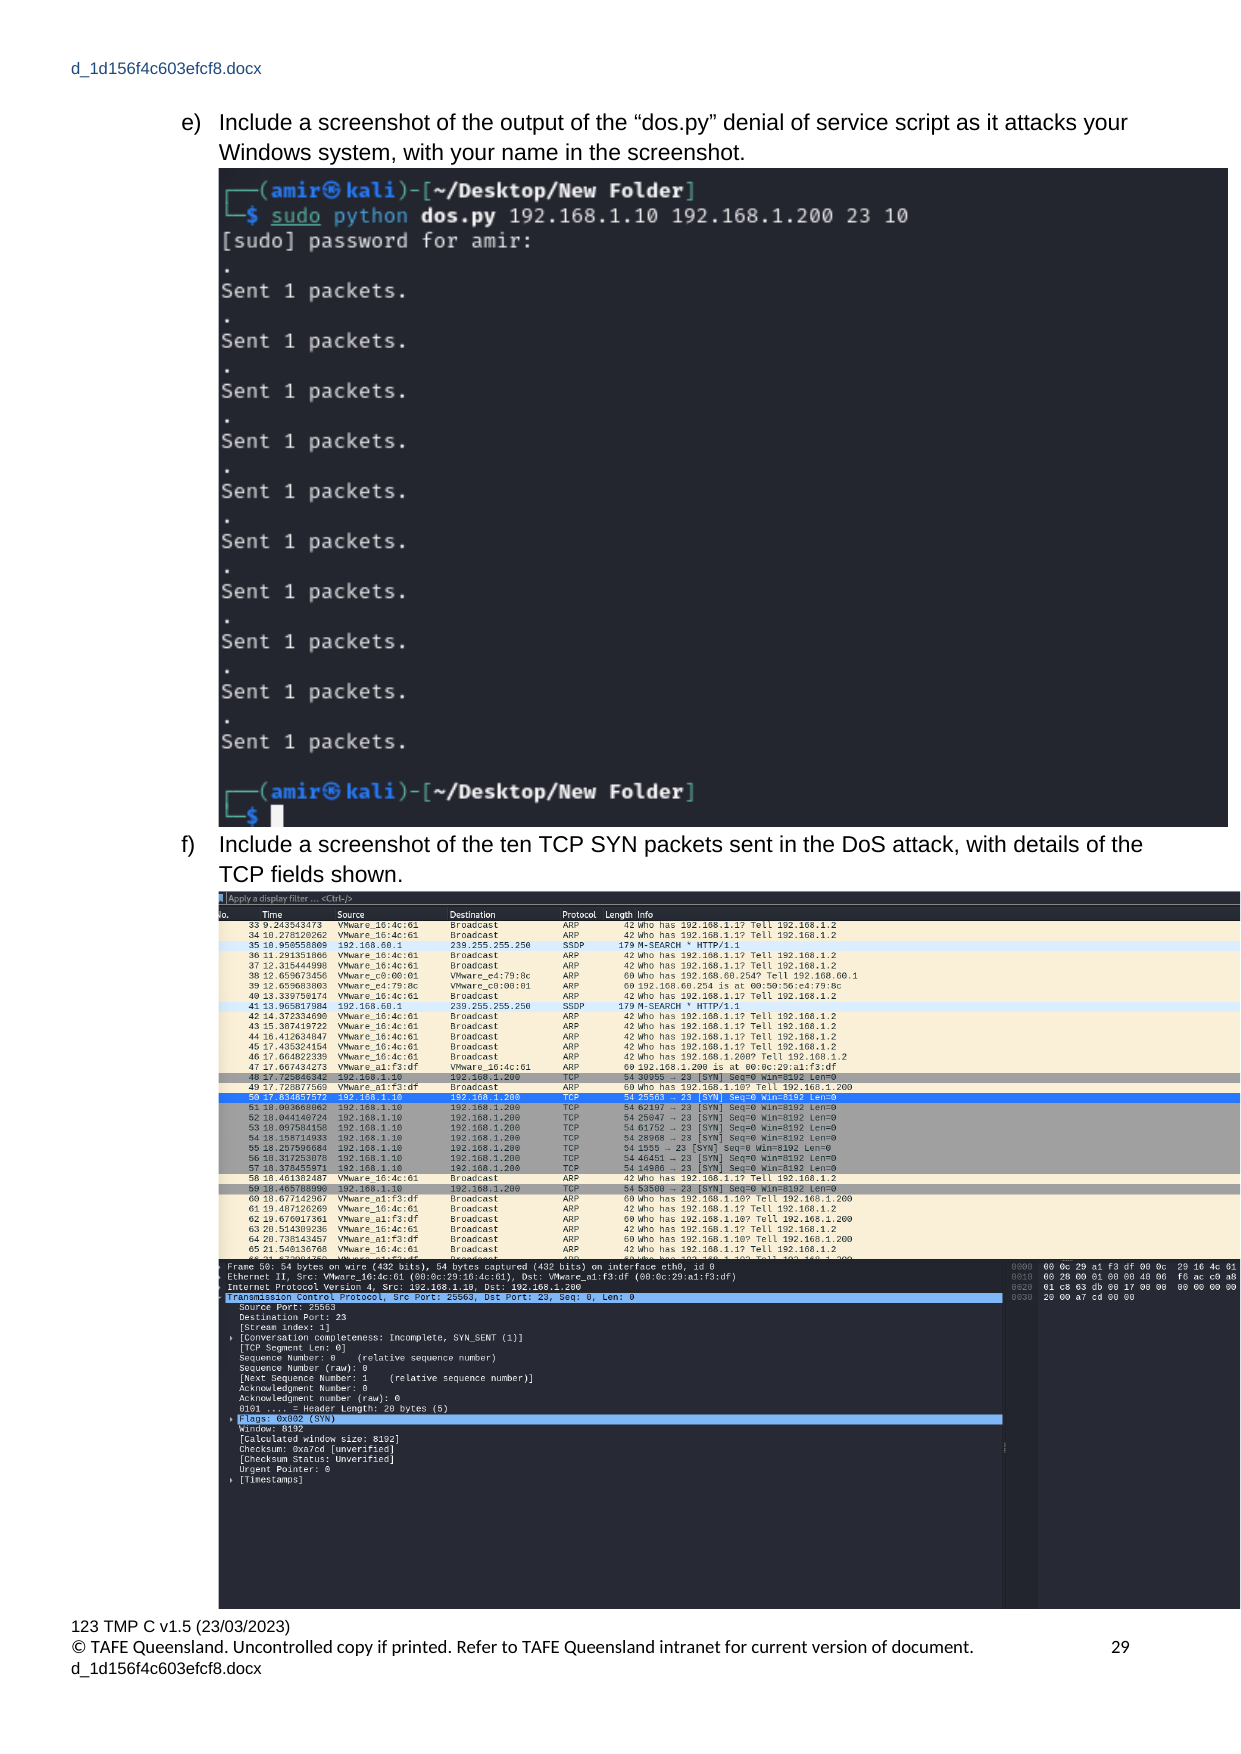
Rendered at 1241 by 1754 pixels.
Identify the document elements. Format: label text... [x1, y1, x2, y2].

picture [218, 168, 1228, 827]
picture [218, 891, 1241, 1609]
